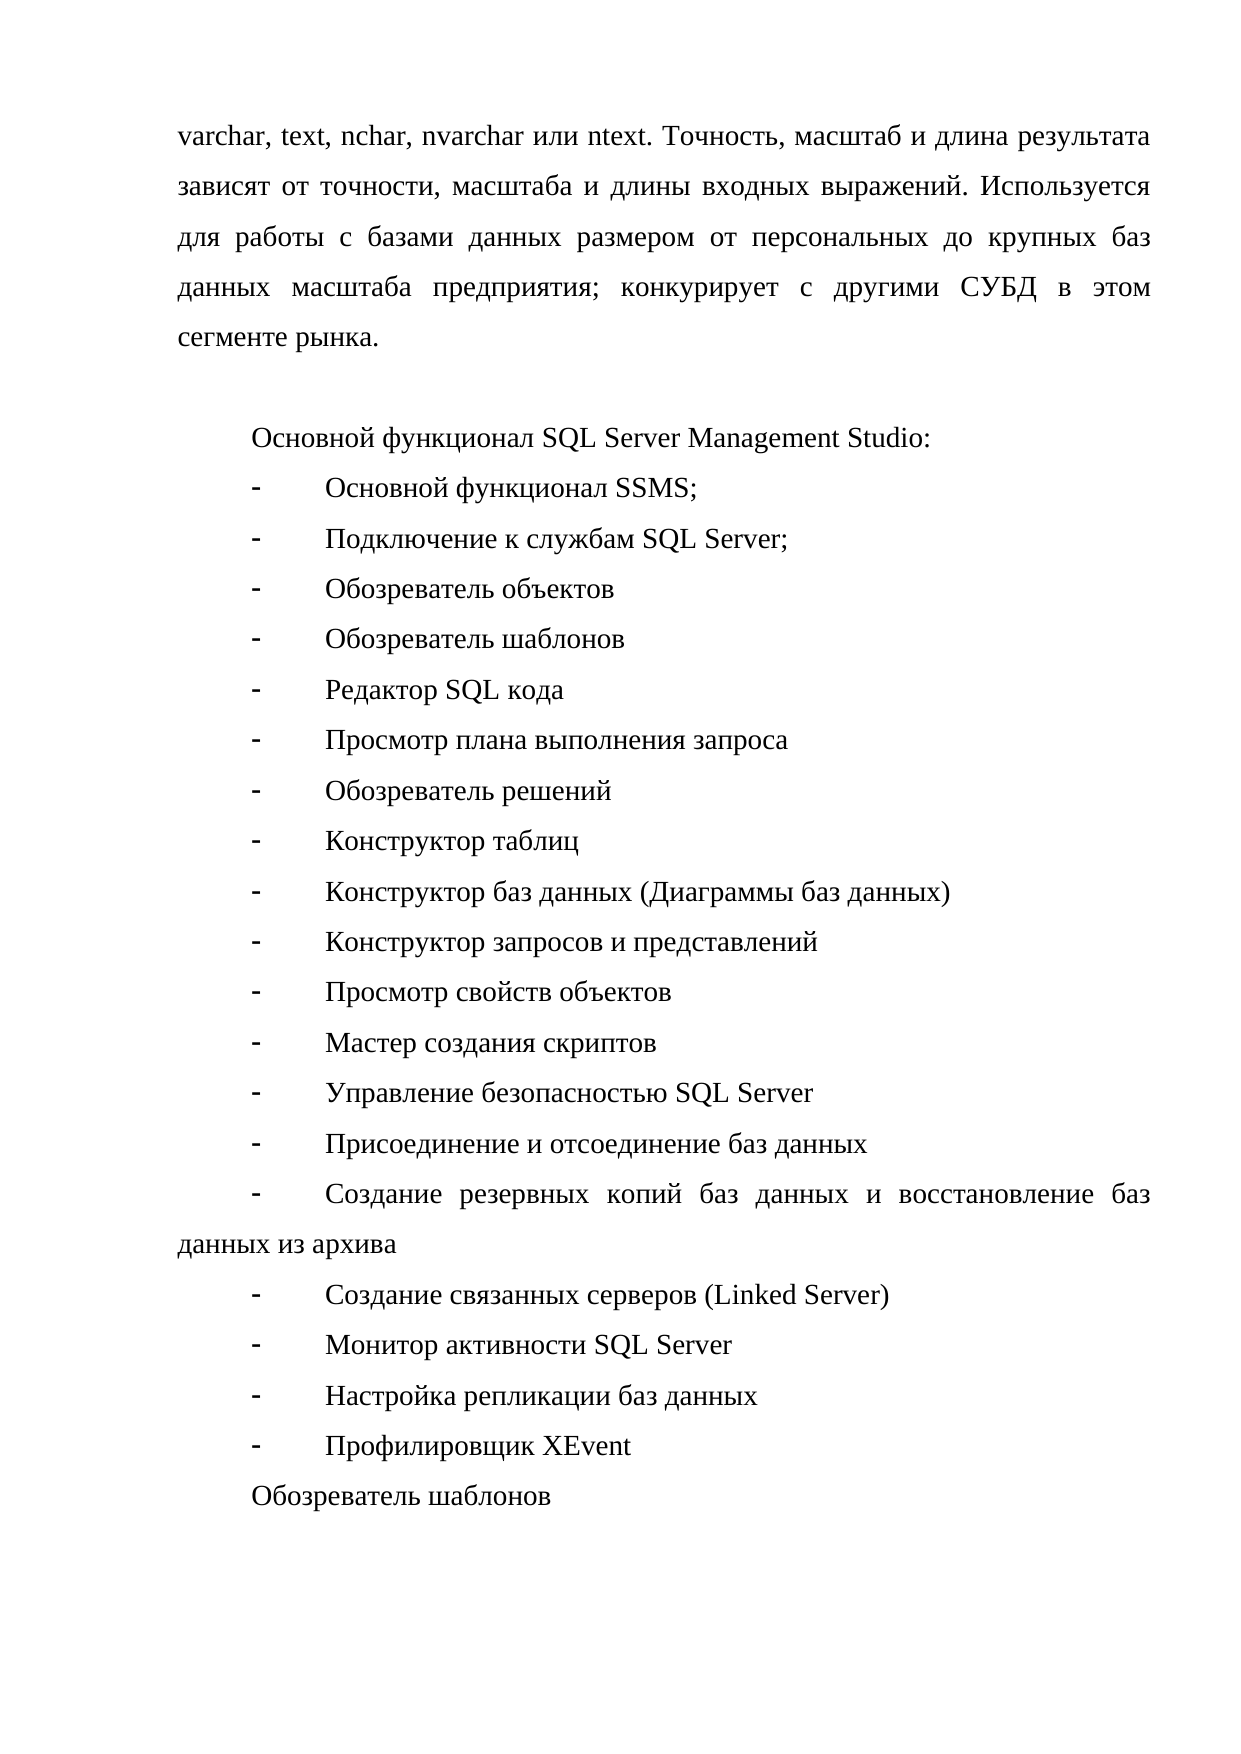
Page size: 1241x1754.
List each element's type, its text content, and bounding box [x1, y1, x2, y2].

list Мастер создания скриптов [177, 1025, 1152, 1058]
list Редактор SQL кода [177, 672, 1152, 706]
list Монитор активности SQL Server [177, 1327, 1152, 1361]
text Основной функционал SQL Server Management Studio: [177, 420, 1152, 453]
list Просмотр свойств объектов [177, 974, 1152, 1008]
list Подключение к службам SQL Server; [177, 521, 1152, 554]
list Управление безопасностью SQL Server [177, 1075, 1152, 1109]
list Конструктор баз данных (Диаграммы баз данных) [177, 874, 1152, 907]
list Профилировщик XEvent [177, 1428, 1152, 1462]
text Обозреватель шаблонов [177, 1478, 1152, 1512]
list Основной функционал SSMS; [177, 470, 1152, 504]
list Конструктор таблиц [177, 823, 1152, 857]
list Настройка репликации баз данных [177, 1378, 1152, 1411]
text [177, 118, 1152, 353]
list Обозреватель шаблонов [177, 622, 1152, 655]
list Обозреватель решений [177, 773, 1152, 806]
list Создание резервных копий баз данных и восстановление баз данных из архива [177, 1176, 1152, 1260]
list Просмотр плана выполнения запроса [177, 722, 1152, 756]
list Создание связанных серверов (Linked Server) [177, 1277, 1152, 1311]
list Конструктор запросов и представлений [177, 924, 1152, 958]
list Обозреватель объектов [177, 571, 1152, 605]
list Присоединение и отсоединение баз данных [177, 1126, 1152, 1159]
